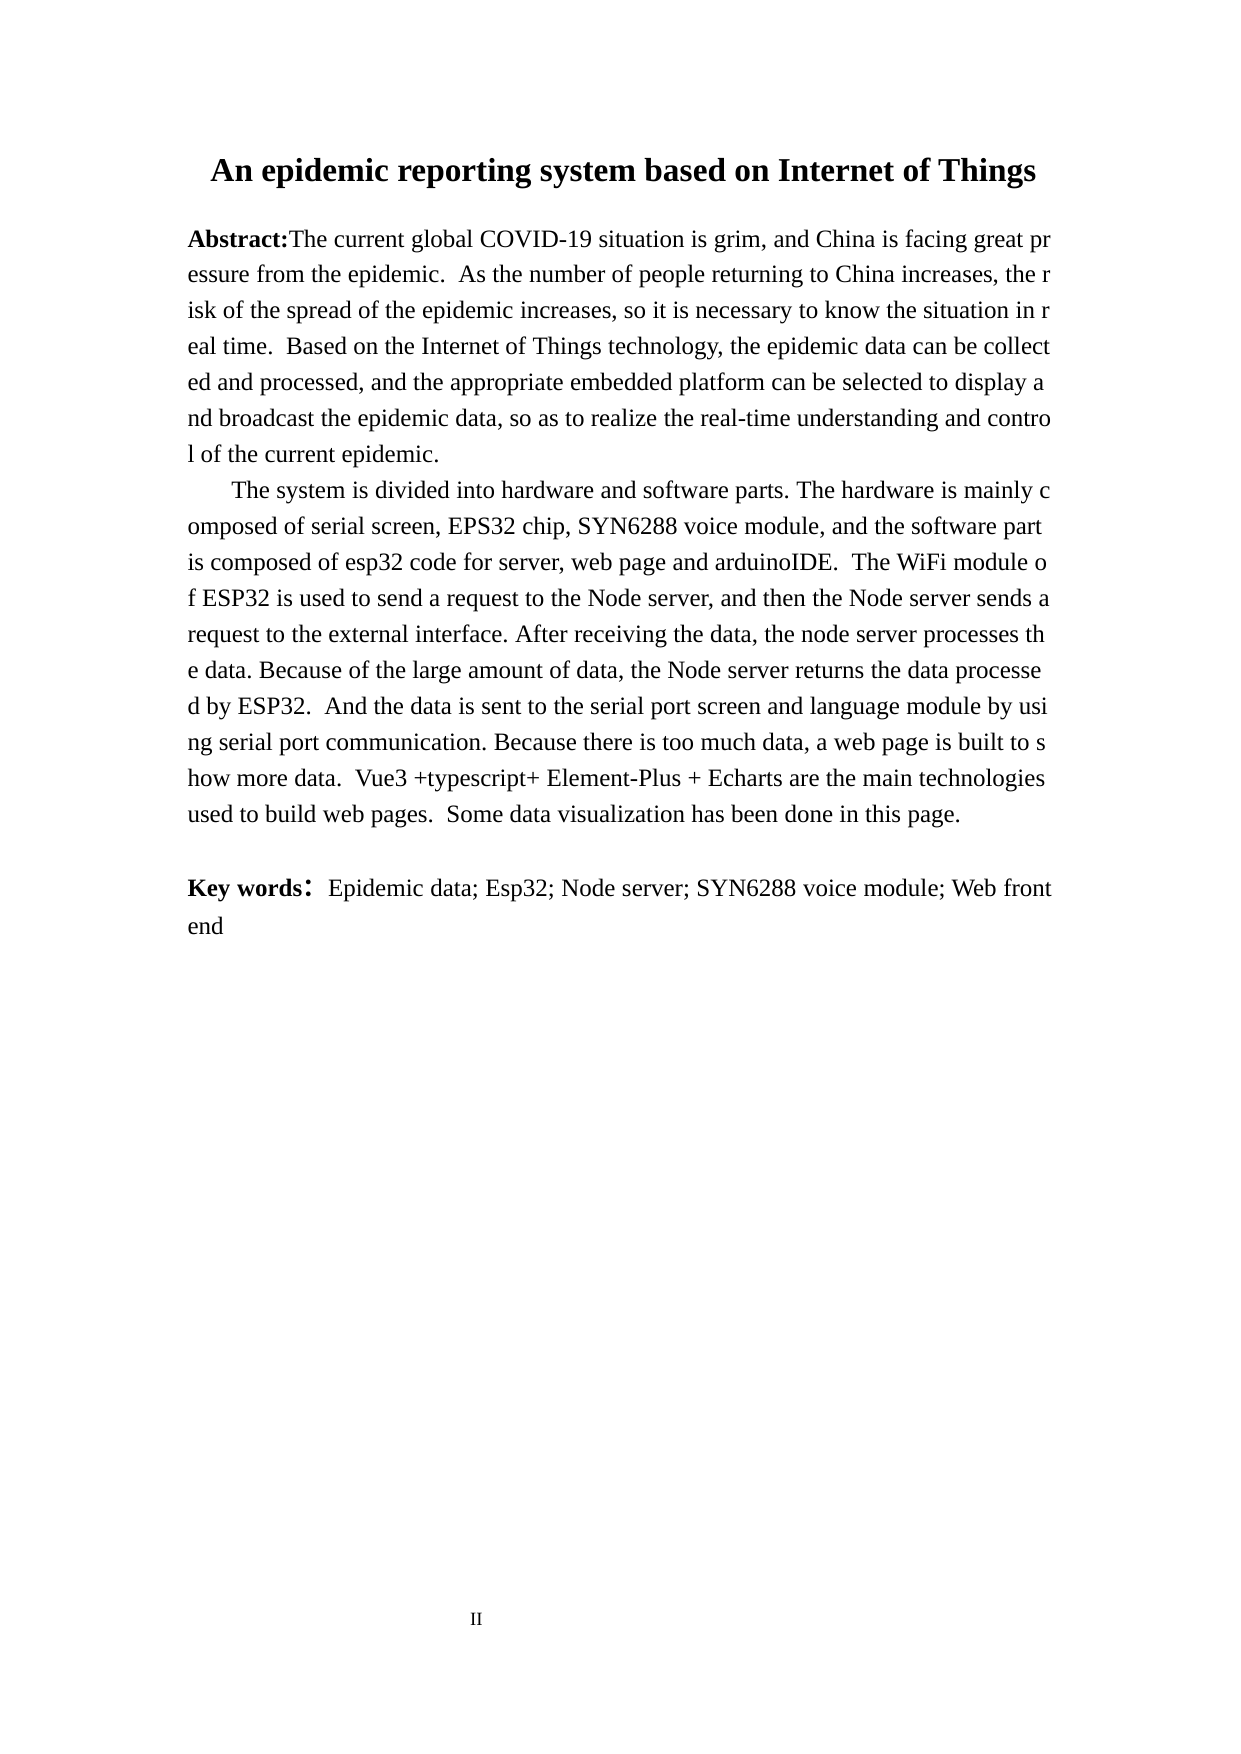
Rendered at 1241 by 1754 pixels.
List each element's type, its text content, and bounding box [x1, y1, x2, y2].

text An epidemic reporting system based on Internet of Things [187, 151, 1053, 189]
text The system is divided into hardware and software parts. The hardware is mainly composed of serial screen, EPS32 chip, SYN6288 voice module, and the software part is composed of esp32 code for server, web page and arduinoIDE. The WiFi module of ESP32 is used to send a request to the Node server, and then the Node server sends a request to the external interface. After receiving the data, the node server processes the data. Because of the large amount of data, the Node server returns the data processed by ESP32. And the data is sent to the serial port screen and language module by using serial port communication. Because there is too much data, a web page is built to show more data. Vue3 +typescript+ Element-Plus + Echarts are the main technologies used to build web pages. Some data visualization has been done in this page. [187, 475, 1053, 827]
text Abstract:The current global COVID-19 situation is grim, and China is facing great pressure from the epidemic. As the number of people returning to China increases, the risk of the spread of the epidemic increases, so it is necessary to know the situation in real time. Based on the Internet of Things technology, the epidemic data can be collected and processed, and the appropriate embedded platform can be selected to display and broadcast the epidemic data, so as to realize the real-time understanding and control of the current epidemic. [187, 224, 1053, 468]
text Key words：Epidemic data; Esp32; Node server; SYN6288 voice module; Web front end [187, 868, 1053, 940]
